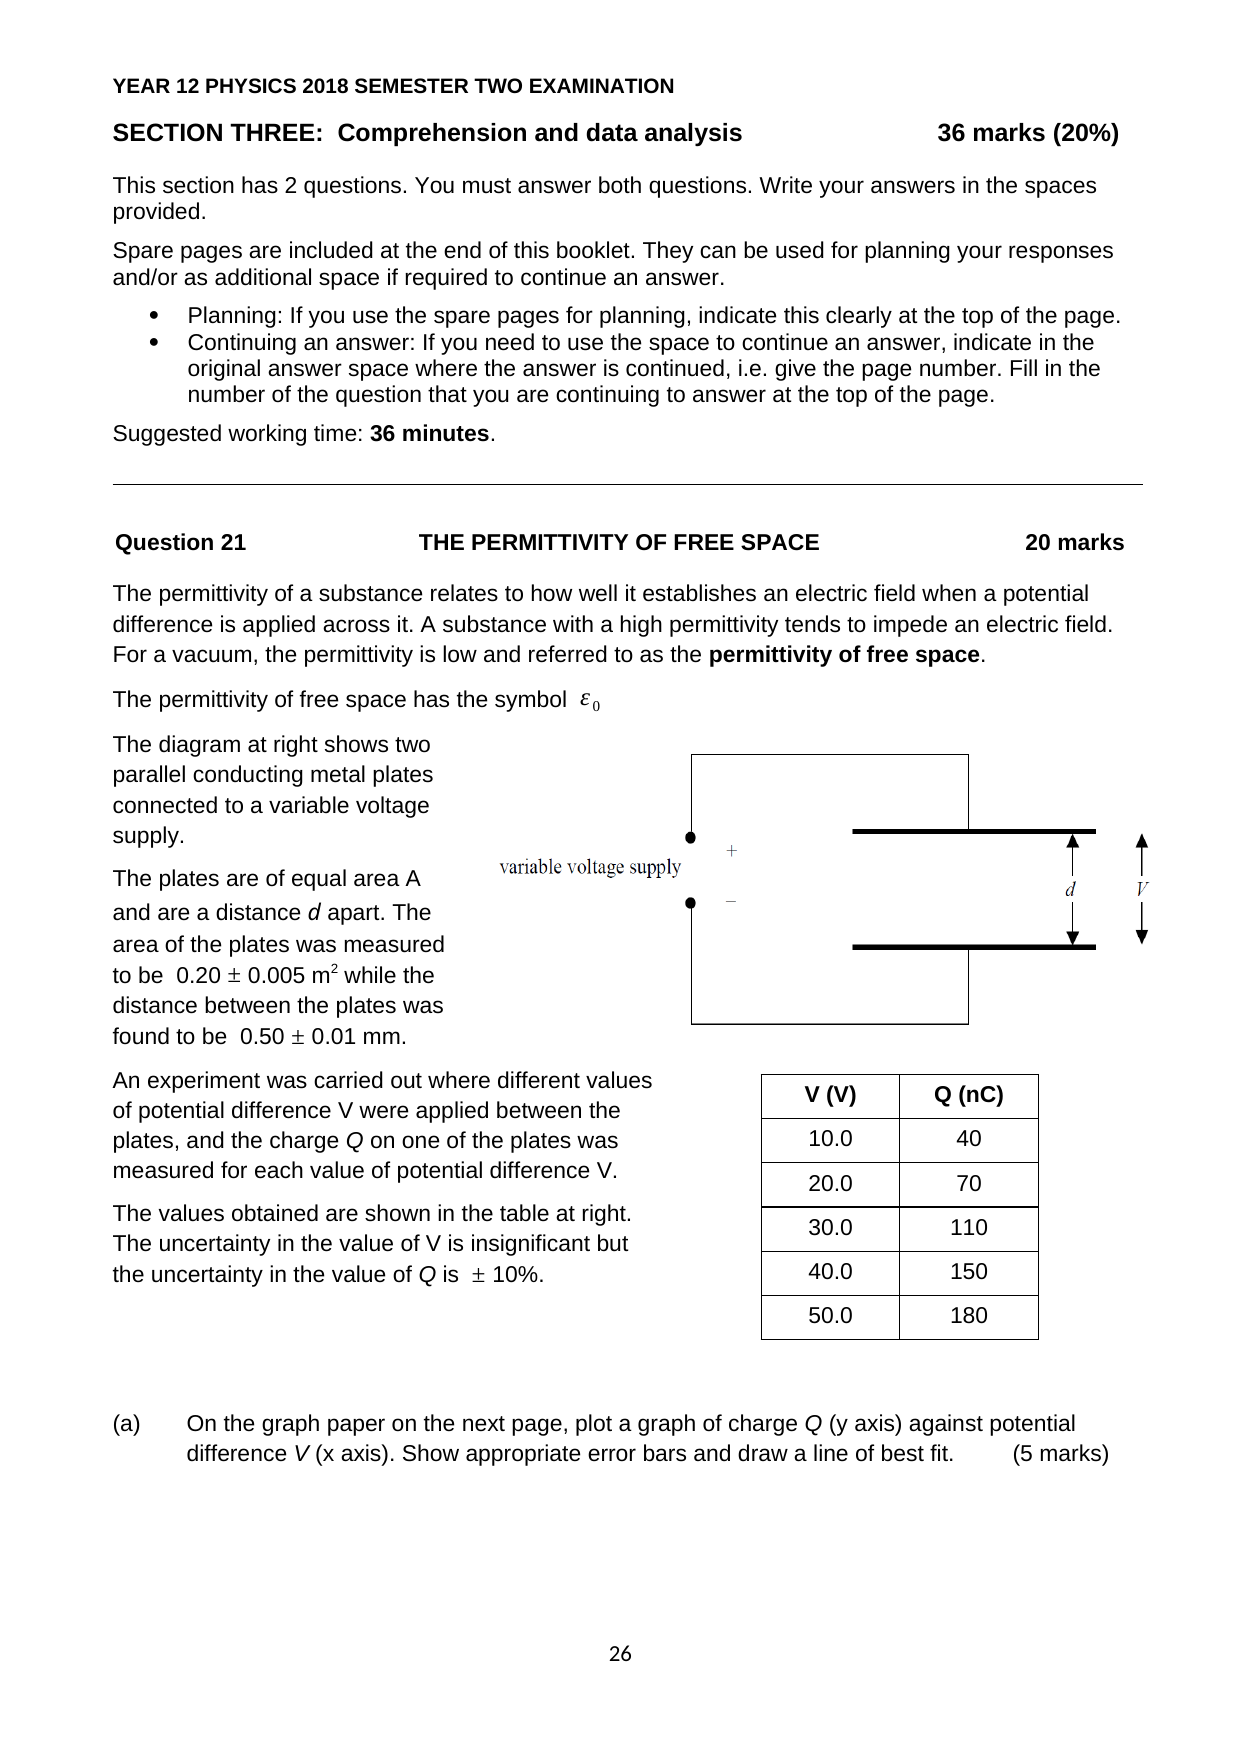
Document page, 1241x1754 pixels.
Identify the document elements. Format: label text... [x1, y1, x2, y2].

table_header V (V) [762, 1075, 899, 1118]
table_cell 40 [900, 1119, 1038, 1162]
table_cell 70 [900, 1163, 1038, 1206]
table_cell 110 [900, 1208, 1038, 1251]
text Spare pages are included at the end of this booklet. They can be used for planning your responses and/or as additional space if required to continue an answer. [112, 237, 1128, 290]
text The plates are of equal area A and are a distance d apart. The area of the plates was measured to be 0.20 0.005 m2 while the distance between the plates was found to be 0.50 0.01 mm. [112, 864, 1128, 1050]
table_cell 30.0 [762, 1208, 899, 1251]
text The permittivity of a substance relates to how well it establishes an electric field when a potential difference is applied across it. A substance with a high permittivity tends to impede an electric field. For a vacuum, the permittivity is low and referred to as the permittivity of free space. [112, 580, 1128, 667]
text The diagram at right shows two parallel conducting metal plates connected to a variable voltage supply. [112, 731, 1128, 848]
text Suggested working time: 36 minutes. [112, 420, 1128, 447]
text Question 21 THE PERMITTIVITY OF FREE SPACE 20 marks [115, 529, 1128, 555]
list Planning: If you use the spare pages for planning, indicate this clearly at the top of the page. [150, 302, 1128, 329]
text SECTION THREE: Comprehension and data analysis 36 marks (20%) [112, 118, 1128, 147]
list Continuing an answer: If you need to use the space to continue an answer, indicate in the original answer space where the answer is continued, i.e. give the page number. Fill in the number of the question that you are continuing to answer at the top of the page. [150, 329, 1128, 408]
text The permittivity of free space has the symbol [112, 683, 1128, 715]
text (a) On the graph paper on the next page, plot a graph of charge Q (y axis) against potential difference V (x axis). Show appropriate error bars and draw a line of best fit. (5 marks) [112, 1410, 1128, 1466]
table_cell 180 [900, 1296, 1038, 1339]
table_cell 150 [900, 1252, 1038, 1295]
table_header Q (nC) [900, 1075, 1038, 1118]
table_cell 50.0 [762, 1296, 899, 1339]
text An experiment was carried out where different values of potential difference V were applied between the plates, and the charge Q on one of the plates was measured for each value of potential difference V. [112, 1067, 659, 1183]
text This section has 2 questions. You must answer both questions. Write your answers in the spaces provided. [112, 172, 1128, 224]
table_cell 40.0 [762, 1252, 899, 1295]
table_cell 20.0 [762, 1163, 899, 1206]
table_cell 10.0 [762, 1119, 899, 1162]
text The values obtained are shown in the table at right. The uncertainty in the value of V is insignificant but the uncertainty in the value of Q is 10%. [112, 1200, 659, 1288]
